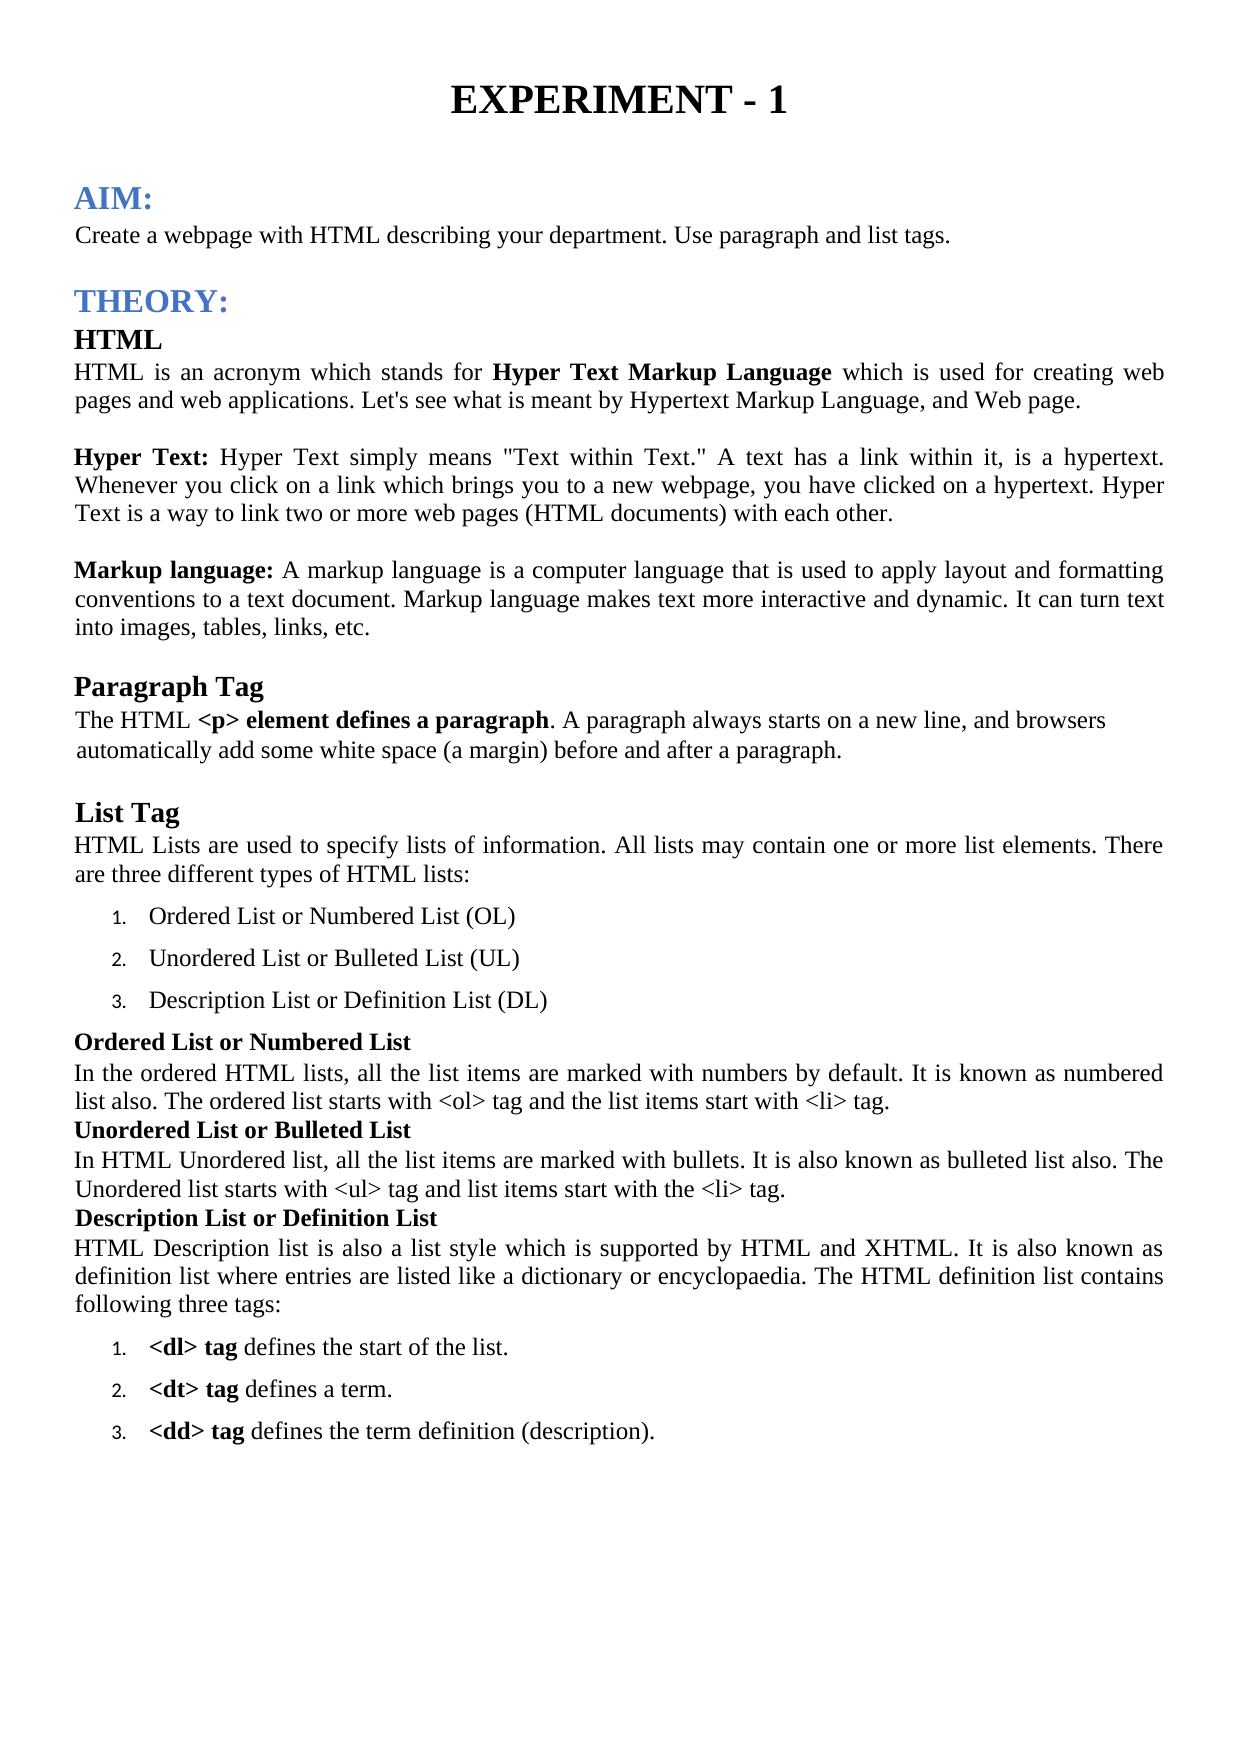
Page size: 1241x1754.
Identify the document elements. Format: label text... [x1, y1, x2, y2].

list Description List or Definition List (DL) [111, 985, 1165, 1014]
text Hyper Text: Hyper Text simply means "Text within Text." A text has a link within it, is a hypertext. Whenever you click on a link which brings you to a new webpage, you have clicked on a hypertext. Hyper Text is a way to link two or more web pages (HTML documents) with each other. [73, 443, 1165, 527]
subtitle Unordered List or Bulleted List [73, 1115, 1165, 1144]
text In HTML Unordered list, all the list items are marked with bullets. It is also known as bulleted list also. The Unordered list starts with <ul> tag and list items start with the <li> tag. [73, 1146, 1165, 1202]
text HTML is an acronym which stands for Hyper Text Markup Language which is used for creating web pages and web applications. Let's see what is meant by Hypertext Markup Language, and Web page. [73, 358, 1165, 414]
text EXPERIMENT - 1 [73, 75, 1165, 123]
text In the ordered HTML lists, all the list items are marked with numbers by default. It is known as numbered list also. The ordered list starts with <ol> tag and the list items start with <li> tag. [73, 1058, 1165, 1115]
text The HTML <p> element defines a paragraph. A paragraph always starts on a new line, and browsers automatically add some white space (a margin) before and after a paragraph. [75, 706, 1165, 764]
text HTML [73, 322, 1165, 356]
list <dd> tag defines the term definition (description). [111, 1416, 1165, 1445]
text Create a webpage with HTML describing your department. Use paragraph and list tags. [75, 220, 1165, 248]
text Paragraph Tag [73, 669, 1165, 703]
text HTML Lists are used to specify lists of information. All lists may contain one or more list elements. There are three different types of HTML lists: [73, 831, 1165, 887]
list <dt> tag defines a term. [111, 1374, 1165, 1403]
text List Tag [75, 795, 1165, 828]
subtitle Ordered List or Numbered List [73, 1027, 1165, 1056]
list Unordered List or Bulleted List (UL) [111, 943, 1165, 972]
text Markup language: A markup language is a computer language that is used to apply layout and formatting conventions to a text document. Markup language makes text more interactive and dynamic. It can turn text into images, tables, links, etc. [73, 556, 1165, 641]
subtitle Description List or Definition List [75, 1203, 1165, 1231]
list Ordered List or Numbered List (OL) [111, 901, 1165, 930]
text THEORY: [73, 281, 1165, 319]
list <dl> tag defines the start of the list. [111, 1332, 1165, 1361]
text HTML Description list is also a list style which is supported by HTML and XHTML. It is also known as definition list where entries are listed like a dictionary or encyclopaedia. The HTML definition list contains following three tags: [73, 1234, 1165, 1318]
text AIM: [73, 178, 1165, 217]
